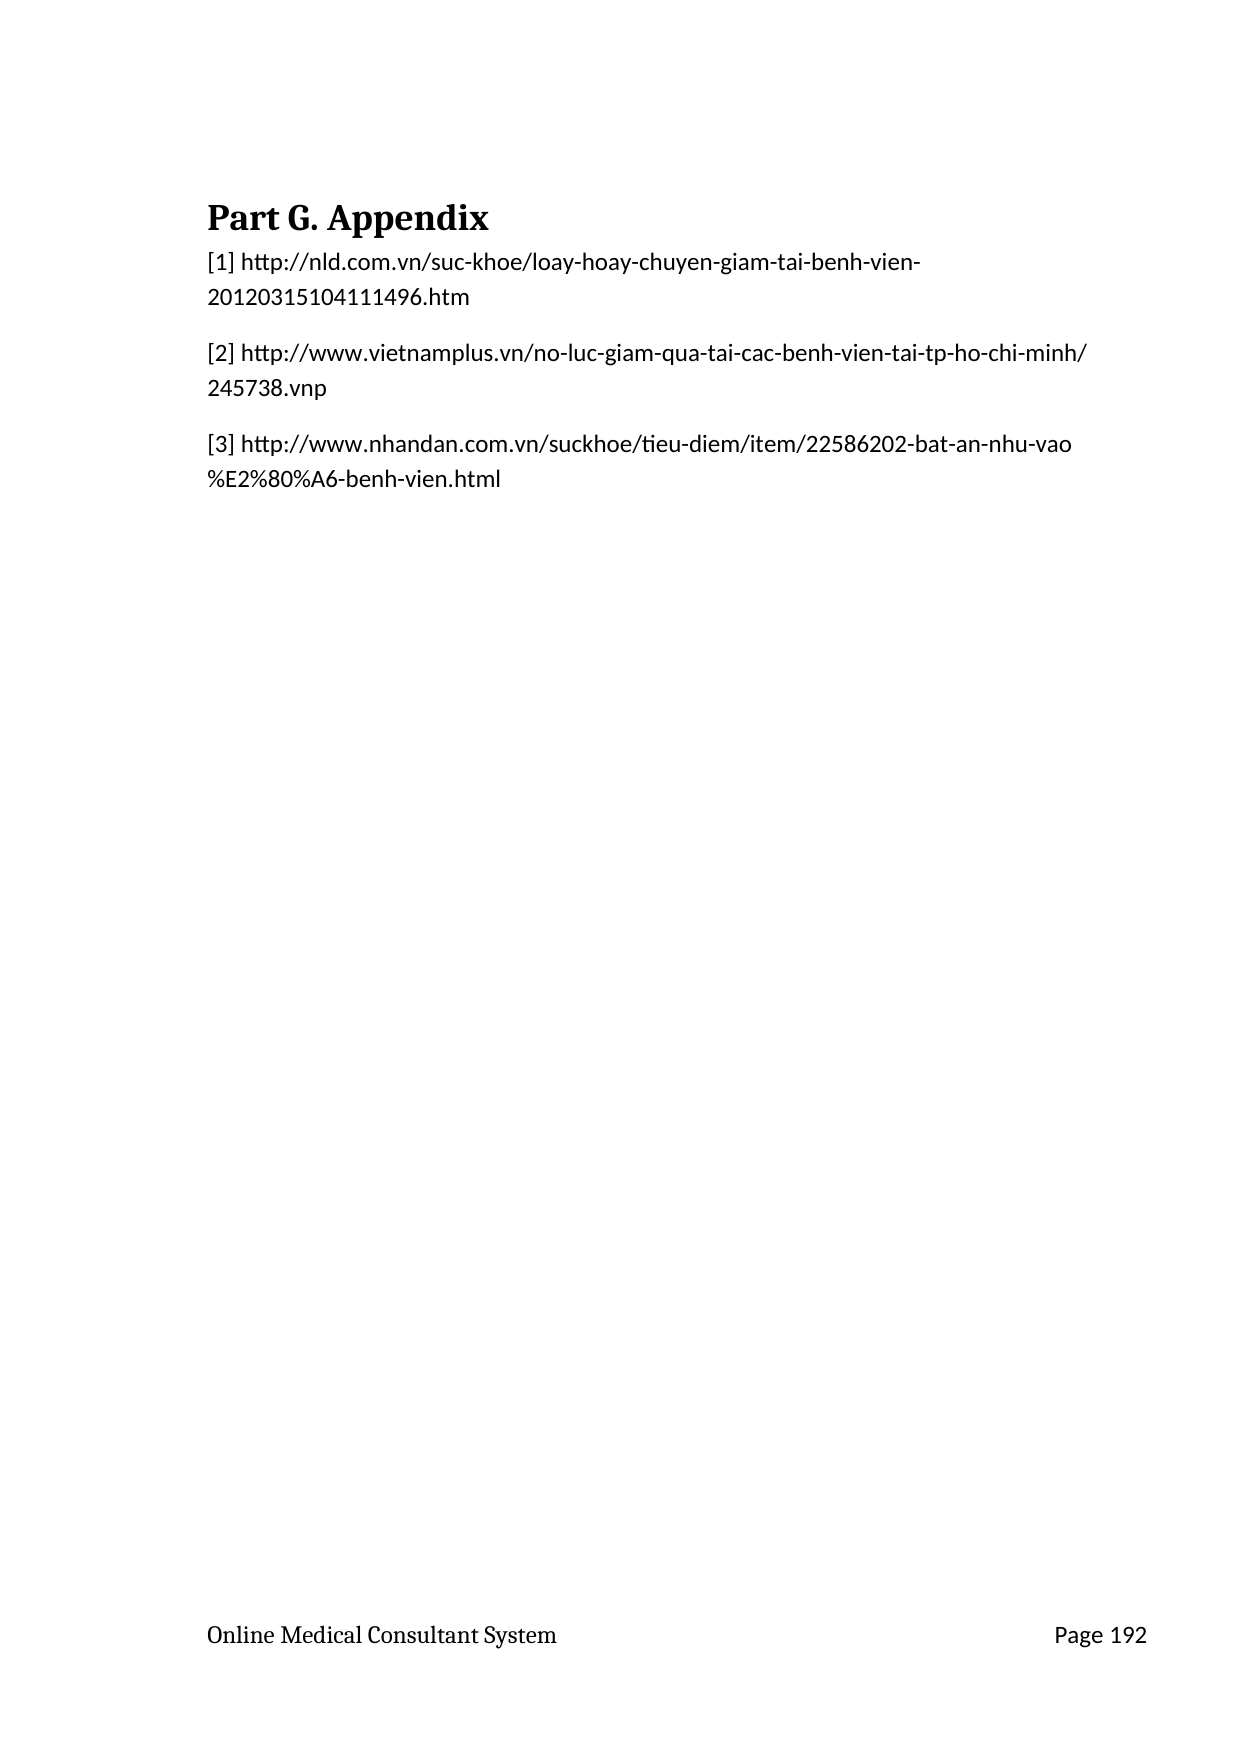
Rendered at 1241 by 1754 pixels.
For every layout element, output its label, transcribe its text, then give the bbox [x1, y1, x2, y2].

subtitle Appendix [207, 197, 1122, 240]
text [1] http://nld.com.vn/suc-khoe/loay-hoay-chuyen-giam-tai-benh-vien-20120315104111496.htm [207, 247, 1122, 312]
text [3] http://www.nhandan.com.vn/suckhoe/tieu-diem/item/22586202-bat-an-nhu-vao%E2%80%A6-benh-vien.html [207, 428, 1122, 494]
text [2] http://www.vietnamplus.vn/no-luc-giam-qua-tai-cac-benh-vien-tai-tp-ho-chi-minh/245738.vnp [207, 337, 1122, 403]
